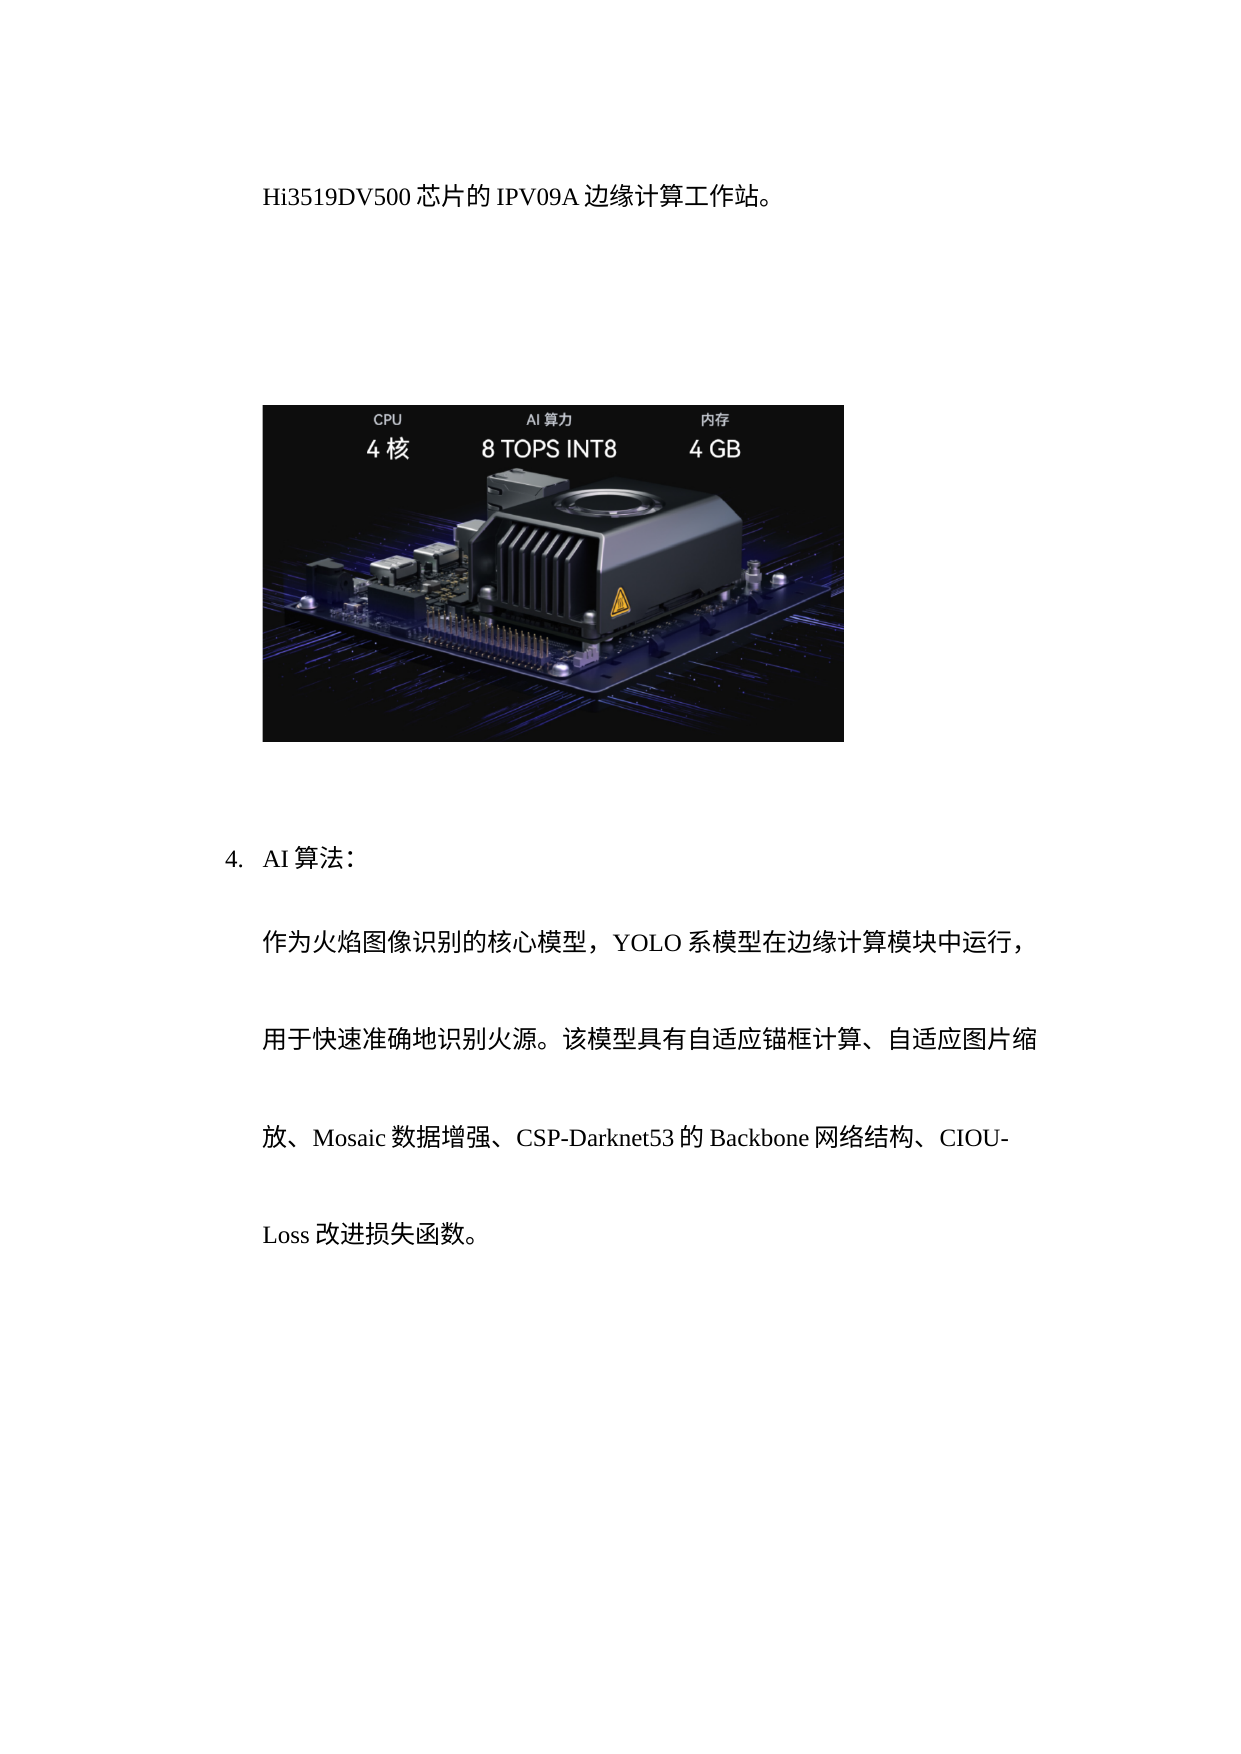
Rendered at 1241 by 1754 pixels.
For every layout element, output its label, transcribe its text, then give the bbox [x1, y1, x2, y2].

picture [262, 405, 844, 742]
list AI算法： [225, 824, 1053, 889]
text 作为火焰图像识别的核心模型，YOLO系模型在边缘计算模块中运行，用于快速准确地识别火源。该模型具有自适应锚框计算、自适应图片缩放、Mosaic数据增强、CSP-Darknet53的Backbone网络结构、CIOU-Loss改进损失函数。 [262, 908, 1053, 1265]
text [262, 162, 1053, 763]
